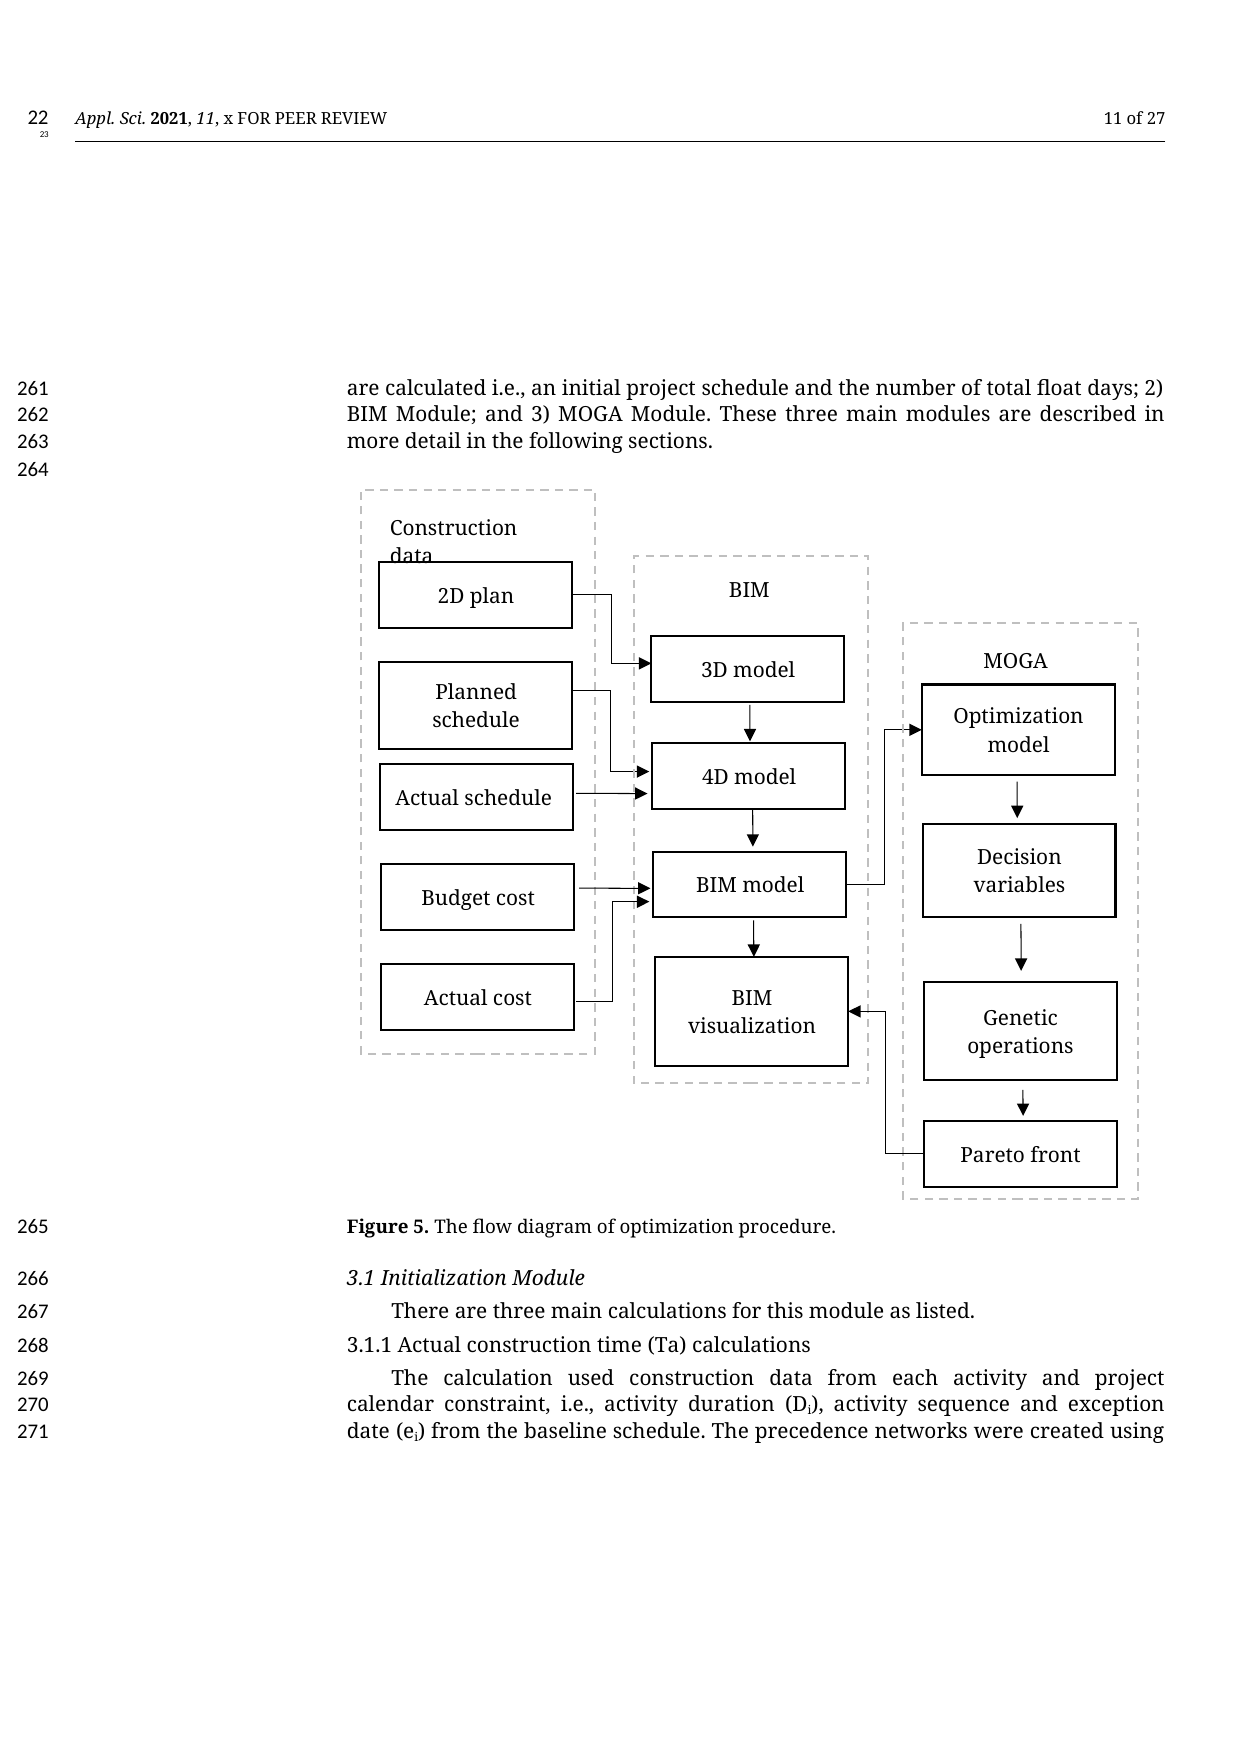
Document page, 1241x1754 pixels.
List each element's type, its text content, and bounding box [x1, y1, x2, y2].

subtitle 3.1 Initialization Module [347, 1264, 1165, 1291]
text There are three main calculations for this module as listed. [347, 1297, 1165, 1324]
text Figure 5. The flow diagram of optimization procedure. [347, 494, 1165, 1239]
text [347, 374, 1165, 455]
subtitle 3.1.1 Actual construction time (Ta) calculations [347, 1330, 1165, 1357]
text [347, 1364, 1165, 1445]
